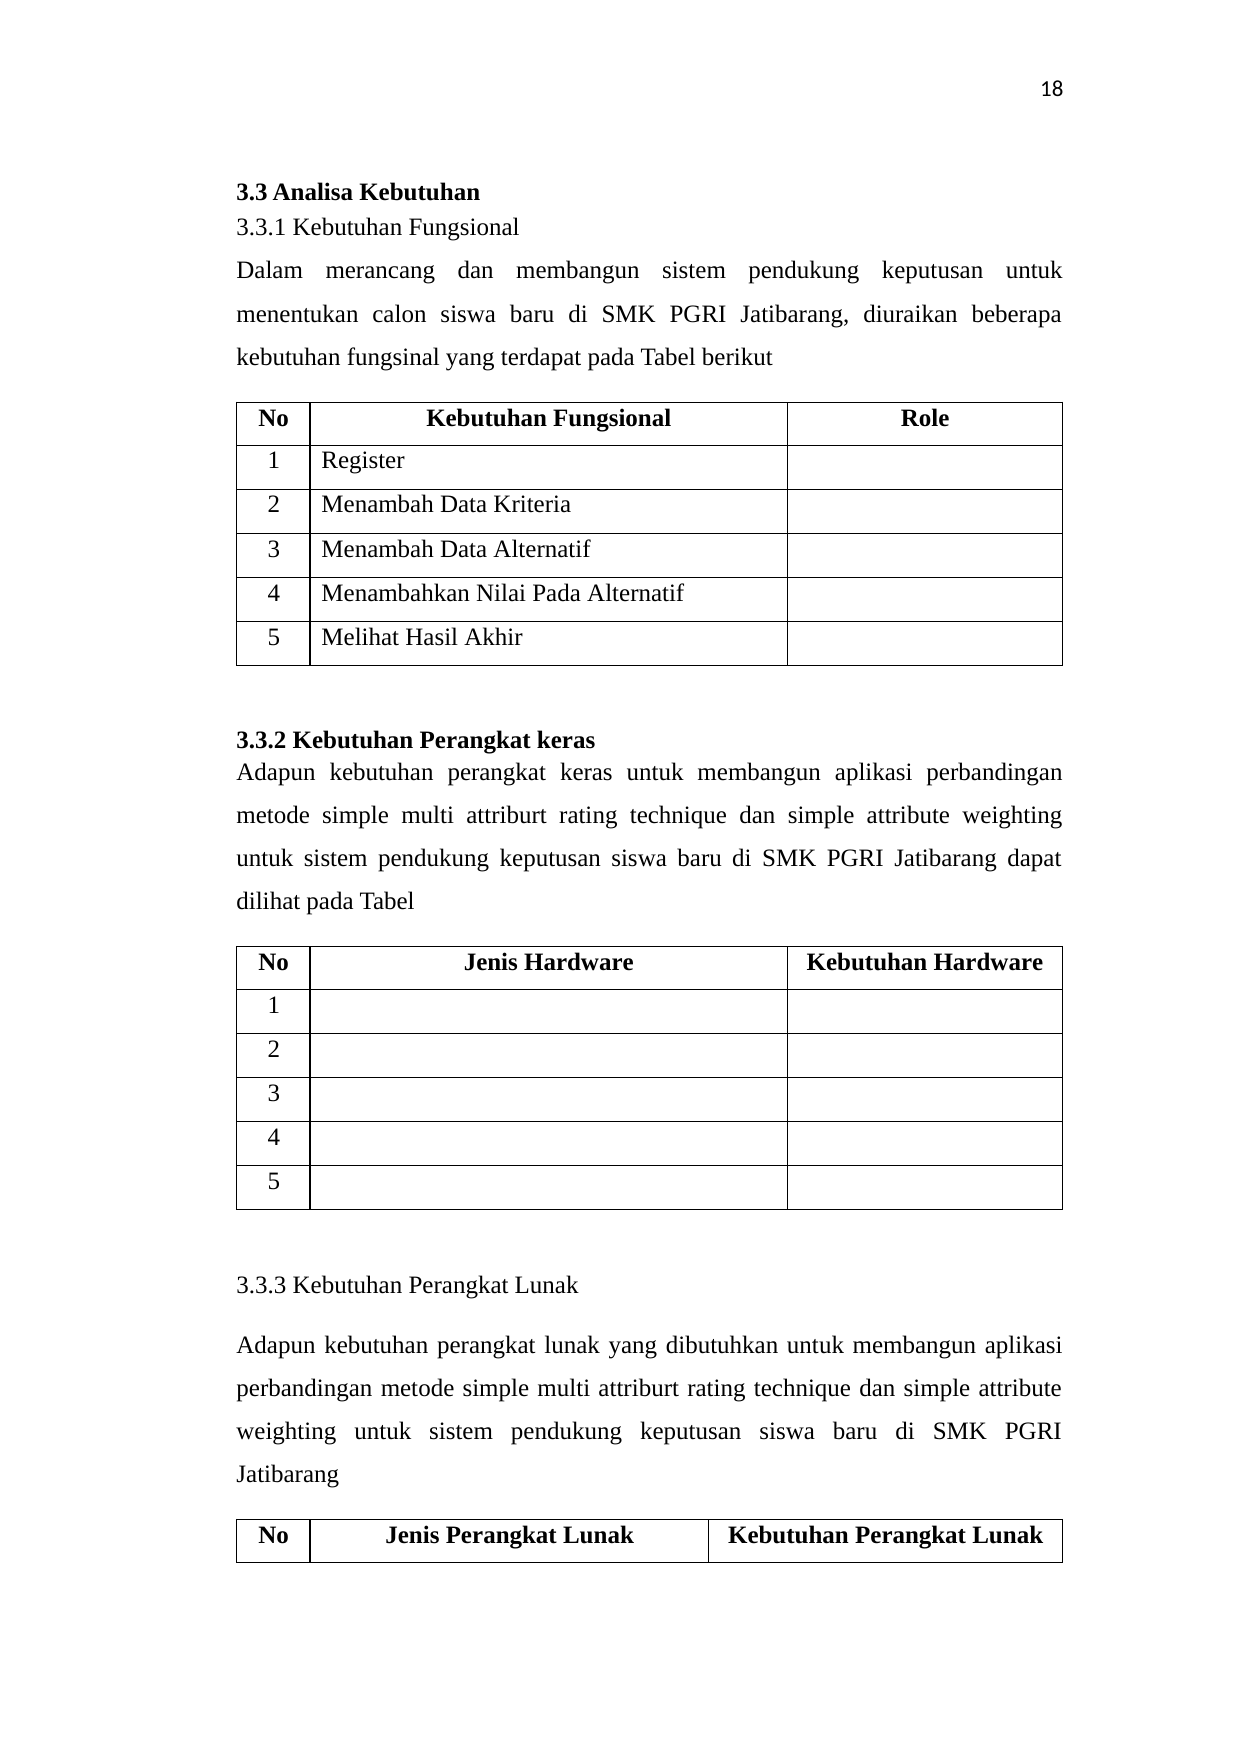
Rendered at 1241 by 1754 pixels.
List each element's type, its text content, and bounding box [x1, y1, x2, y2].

table_cell 5 [237, 1166, 309, 1209]
table_cell [788, 490, 1062, 533]
text Adapun kebutuhan perangkat keras untuk membangun aplikasi perbandingan metode simple multi attriburt rating technique dan simple attribute weighting untuk sistem pendukung keputusan siswa baru di SMK PGRI Jatibarang dapat dilihat pada Tabel [236, 757, 1063, 915]
table_cell 1 [237, 990, 309, 1033]
table_header Kebutuhan Perangkat Lunak [709, 1520, 1062, 1562]
table_cell Menambahkan Nilai Pada Alternatif [311, 578, 787, 621]
table_cell [788, 1078, 1062, 1121]
table_cell 2 [237, 1034, 309, 1077]
table_header No [237, 403, 309, 444]
table_header Jenis Perangkat Lunak [311, 1520, 708, 1562]
table_header Kebutuhan Hardware [788, 947, 1062, 989]
table_cell [311, 1122, 787, 1165]
table_cell 4 [237, 1122, 309, 1165]
table_cell 3 [237, 534, 309, 577]
table_cell Menambah Data Alternatif [311, 534, 787, 577]
text Adapun kebutuhan perangkat lunak yang dibutuhkan untuk membangun aplikasi perbandingan metode simple multi attriburt rating technique dan simple attribute weighting untuk sistem pendukung keputusan siswa baru di SMK PGRI Jatibarang [236, 1330, 1063, 1488]
table_header No [237, 947, 309, 989]
subtitle 3.3.1 Kebutuhan Fungsional [236, 212, 1063, 241]
table_header No [237, 1520, 309, 1562]
table_cell 2 [237, 490, 309, 533]
table_cell [311, 990, 787, 1033]
table_cell [788, 534, 1062, 577]
table_cell [788, 578, 1062, 621]
table_cell [788, 1034, 1062, 1077]
table_cell Melihat Hasil Akhir [311, 622, 787, 665]
text Dalam merancang dan membangun sistem pendukung keputusan untuk menentukan calon siswa baru di SMK PGRI Jatibarang, diuraikan beberapa kebutuhan fungsinal yang terdapat pada Tabel berikut [236, 256, 1063, 371]
text 3.3.3 Kebutuhan Perangkat Lunak [236, 1270, 1063, 1299]
subtitle 3.3.2 Kebutuhan Perangkat keras [236, 726, 1063, 754]
table_cell 4 [237, 578, 309, 621]
table_cell [788, 990, 1062, 1033]
table_cell [788, 622, 1062, 665]
table_cell [788, 1122, 1062, 1165]
subtitle 3.3 Analisa Kebutuhan [236, 177, 1063, 206]
table_cell [788, 446, 1062, 488]
table_cell 1 [237, 446, 309, 488]
table_header Role [788, 403, 1062, 444]
table_header Kebutuhan Fungsional [311, 403, 787, 444]
table_cell Register [311, 446, 787, 488]
table_header Jenis Hardware [311, 947, 787, 989]
table_cell [311, 1078, 787, 1121]
table_cell 5 [237, 622, 309, 665]
table_cell [311, 1166, 787, 1209]
table_cell [788, 1166, 1062, 1209]
table_cell Menambah Data Kriteria [311, 490, 787, 533]
table_cell 3 [237, 1078, 309, 1121]
table_cell [311, 1034, 787, 1077]
